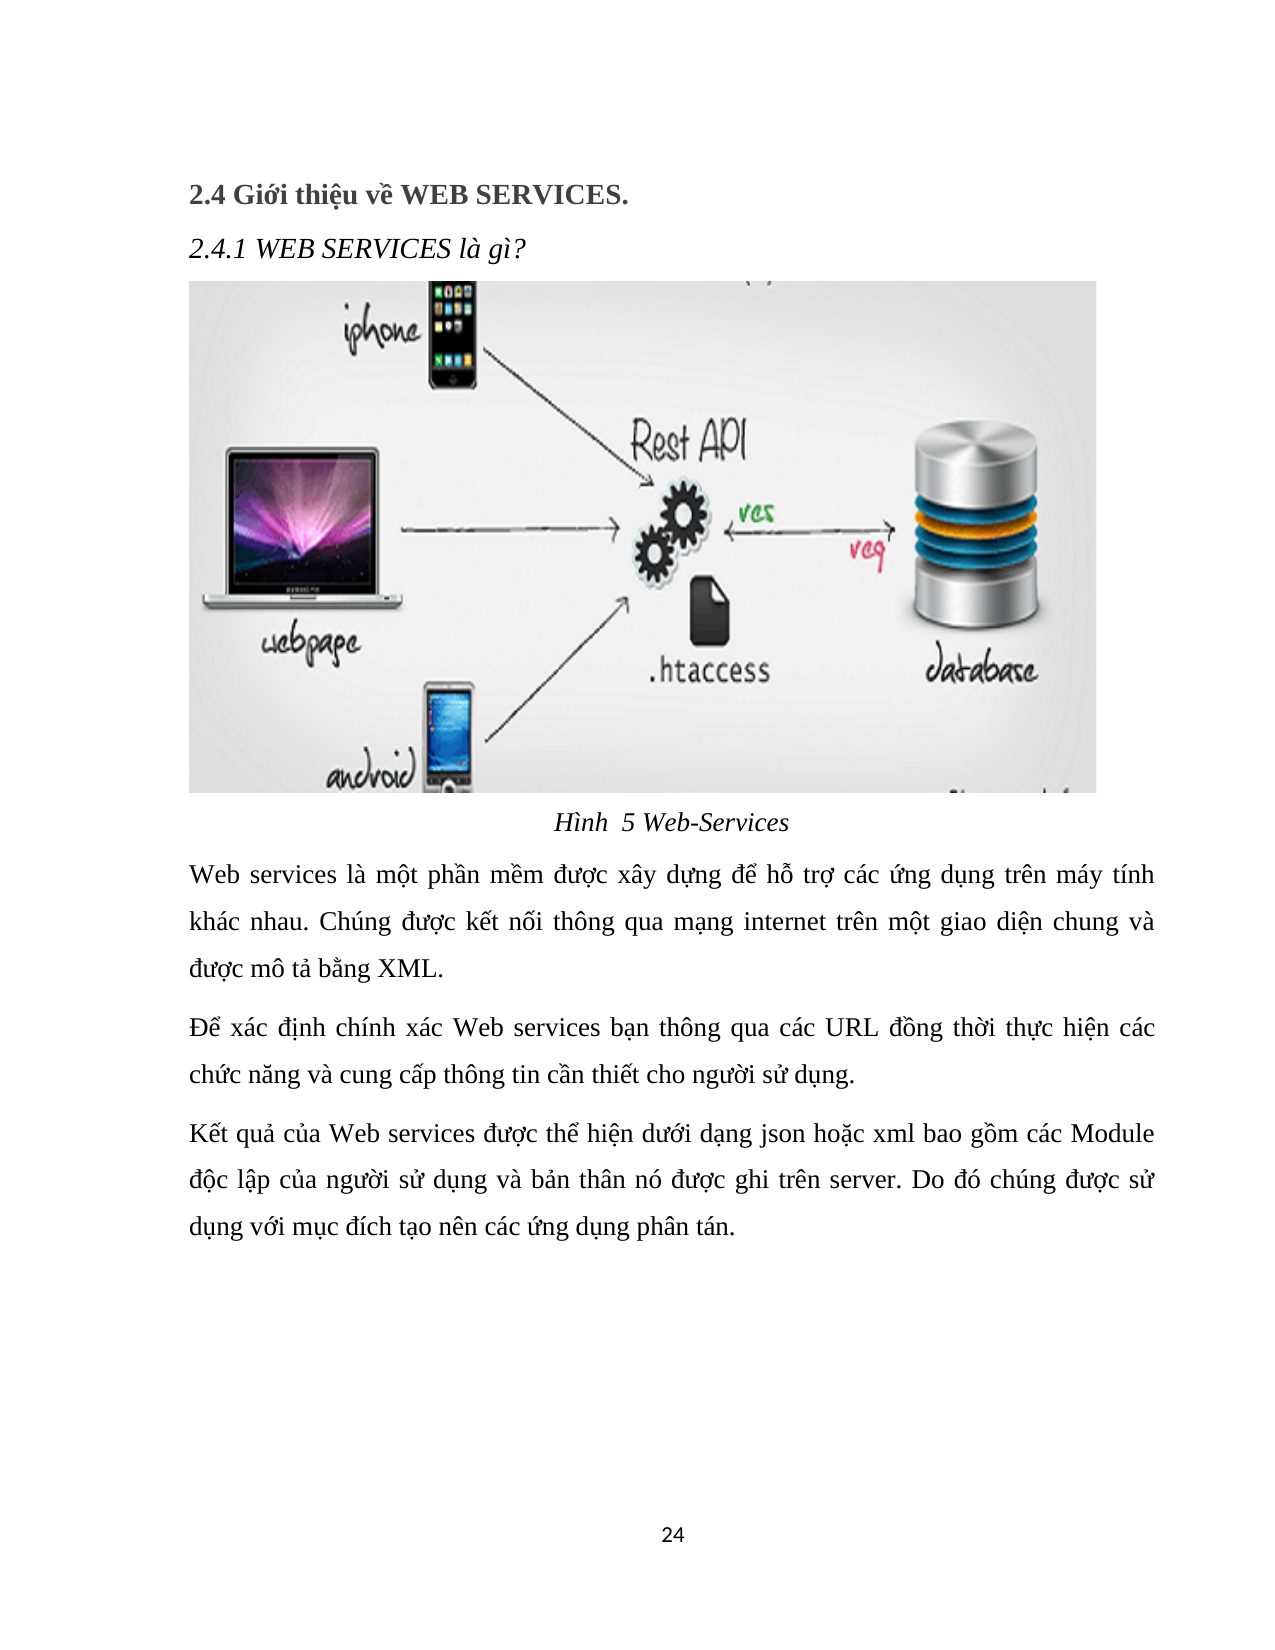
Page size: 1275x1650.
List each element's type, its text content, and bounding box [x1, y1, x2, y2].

picture [188, 281, 1097, 793]
subtitle 2.4.1 WEB SERVICES là gì? [189, 231, 1156, 265]
text Hình 5 Web-Services [189, 807, 1156, 838]
text Kết quả của Web services được thể hiện dưới dạng json hoặc xml bao gồm các Module độc lập của người sử dụng và bản thân nó được ghi trên server. Do đó chúng được sử dụng với mục đích tạo nên các ứng dụng phân tán. [189, 1117, 1156, 1241]
text Để xác định chính xác Web services bạn thông qua các URL đồng thời thực hiện các chức năng và cung cấp thông tin cần thiết cho người sử dụng. [189, 1011, 1156, 1089]
subtitle 2.4 Giới thiệu về WEB SERVICES. [189, 177, 1156, 211]
text Web services là một phần mềm được xây dựng để hỗ trợ các ứng dụng trên máy tính khác nhau. Chúng được kết nối thông qua mạng internet trên một giao diện chung và được mô tả bằng XML. [189, 858, 1156, 983]
